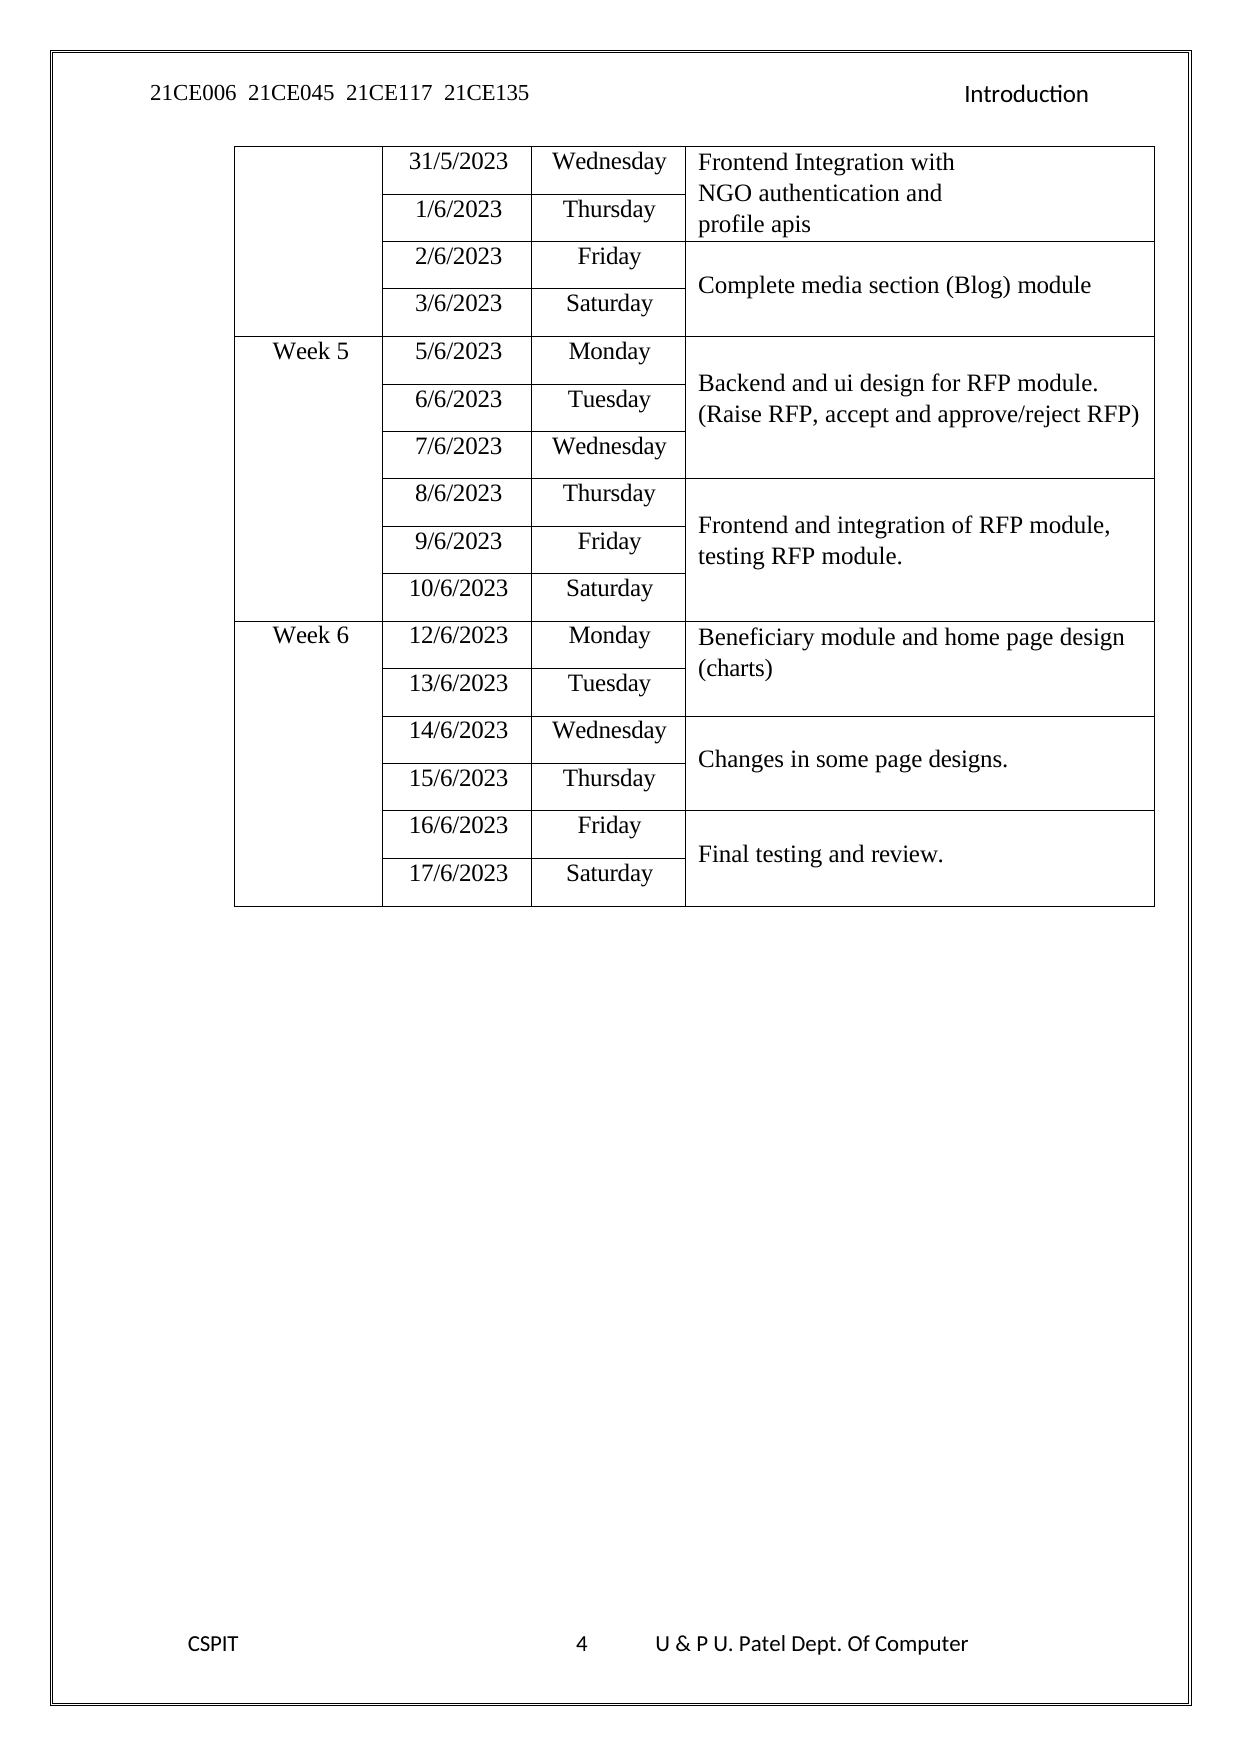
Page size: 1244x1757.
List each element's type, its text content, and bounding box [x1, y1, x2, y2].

table_cell Tuesday [532, 669, 685, 716]
table_cell Thursday [532, 479, 685, 526]
table_cell 3/6/2023 [383, 289, 531, 336]
table_header 31/5/2023 [383, 147, 531, 194]
table_cell Tuesday [532, 385, 685, 431]
table_cell Thursday [532, 195, 685, 241]
table_cell Changes in some page designs. [686, 717, 1154, 810]
table_cell Friday [532, 527, 685, 573]
table_cell 13/6/2023 [383, 669, 531, 716]
table_cell Friday [532, 242, 685, 288]
table_cell Monday [532, 622, 685, 668]
table_cell 6/6/2023 [383, 385, 531, 431]
table_cell 12/6/2023 [383, 622, 531, 668]
table_cell Thursday [532, 764, 685, 810]
table_header Frontend Integration with NGO authentication and profile apis [686, 147, 1154, 241]
table_cell Week 6 [235, 622, 382, 906]
table_cell Week 5 [235, 337, 382, 621]
table_cell 5/6/2023 [383, 337, 531, 384]
table_cell Backend and ui design for RFP module. (Raise RFP, accept and approve/reject RFP) [686, 337, 1154, 478]
table_cell 16/6/2023 [383, 811, 531, 858]
table_cell Wednesday [532, 432, 685, 478]
table_cell Saturday [532, 574, 685, 621]
table_cell 8/6/2023 [383, 479, 531, 526]
table_cell 14/6/2023 [383, 717, 531, 763]
table_cell Final testing and review. [686, 811, 1154, 906]
table_cell Monday [532, 337, 685, 384]
table_cell Frontend and integration of RFP module, testing RFP module. [686, 479, 1154, 621]
table_header Wednesday [532, 147, 685, 194]
table_cell Saturday [532, 289, 685, 336]
table_cell 17/6/2023 [383, 859, 531, 906]
table_cell Friday [532, 811, 685, 858]
table_cell 2/6/2023 [383, 242, 531, 288]
table_cell Wednesday [532, 717, 685, 763]
table_cell 15/6/2023 [383, 764, 531, 810]
table_cell Beneficiary module and home page design (charts) [686, 622, 1154, 716]
table_header [235, 147, 382, 336]
table_cell 10/6/2023 [383, 574, 531, 621]
table_cell Saturday [532, 859, 685, 906]
table_cell 1/6/2023 [383, 195, 531, 241]
table_cell 7/6/2023 [383, 432, 531, 478]
table_cell 9/6/2023 [383, 527, 531, 573]
table_cell Complete media section (Blog) module [686, 242, 1154, 336]
